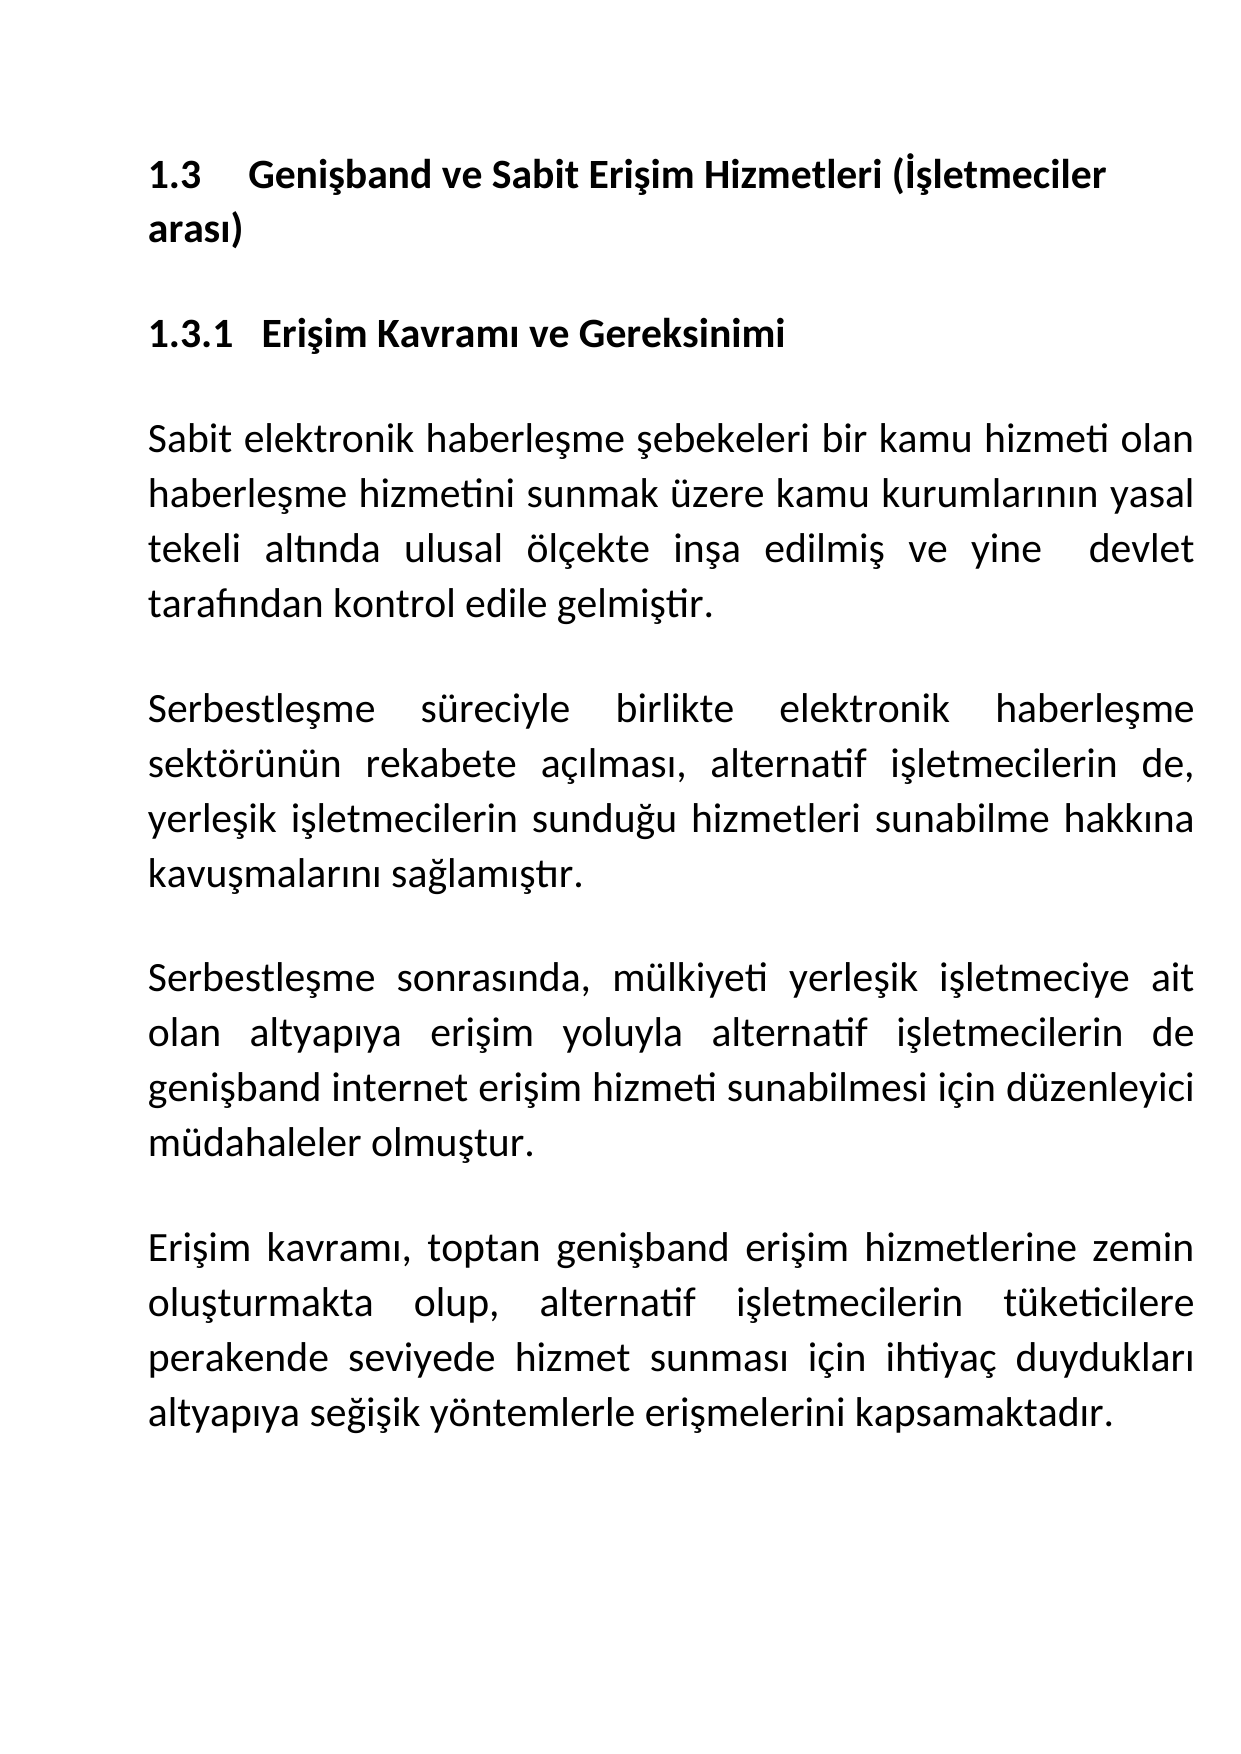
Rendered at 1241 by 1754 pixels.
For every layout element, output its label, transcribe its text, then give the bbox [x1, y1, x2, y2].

text Serbestleşme sonrasında, mülkiyeti yerleşik işletmeciye ait olan altyapıya erişim yoluyla alternatif işletmecilerin de genişband internet erişim hizmeti sunabilmesi için düzenleyici müdahaleler olmuştur. [148, 951, 1196, 1167]
text Erişim kavramı, toptan genişband erişim hizmetlerine zemin oluşturmakta olup, alternatif işletmecilerin tüketicilere perakende seviyede hizmet sunması için ihtiyaç duydukları altyapıya seğişik yöntemlerle erişmelerini kapsamaktadır. [148, 1221, 1196, 1437]
text 1.3 Genişband ve Sabit Erişim Hizmetleri (İşletmeciler arası) [148, 148, 1196, 253]
text 1.3.1 Erişim Kavramı ve Gereksinimi [148, 307, 1196, 358]
text Sabit elektronik haberleşme şebekeleri bir kamu hizmeti olan haberleşme hizmetini sunmak üzere kamu kurumlarının yasal tekeli altında ulusal ölçekte inşa edilmiş ve yine devlet tarafından kontrol edile gelmiştir. [148, 412, 1196, 628]
text Serbestleşme süreciyle birlikte elektronik haberleşme sektörünün rekabete açılması, alternatif işletmecilerin de, yerleşik işletmecilerin sunduğu hizmetleri sunabilme hakkına kavuşmalarını sağlamıştır. [148, 682, 1196, 897]
